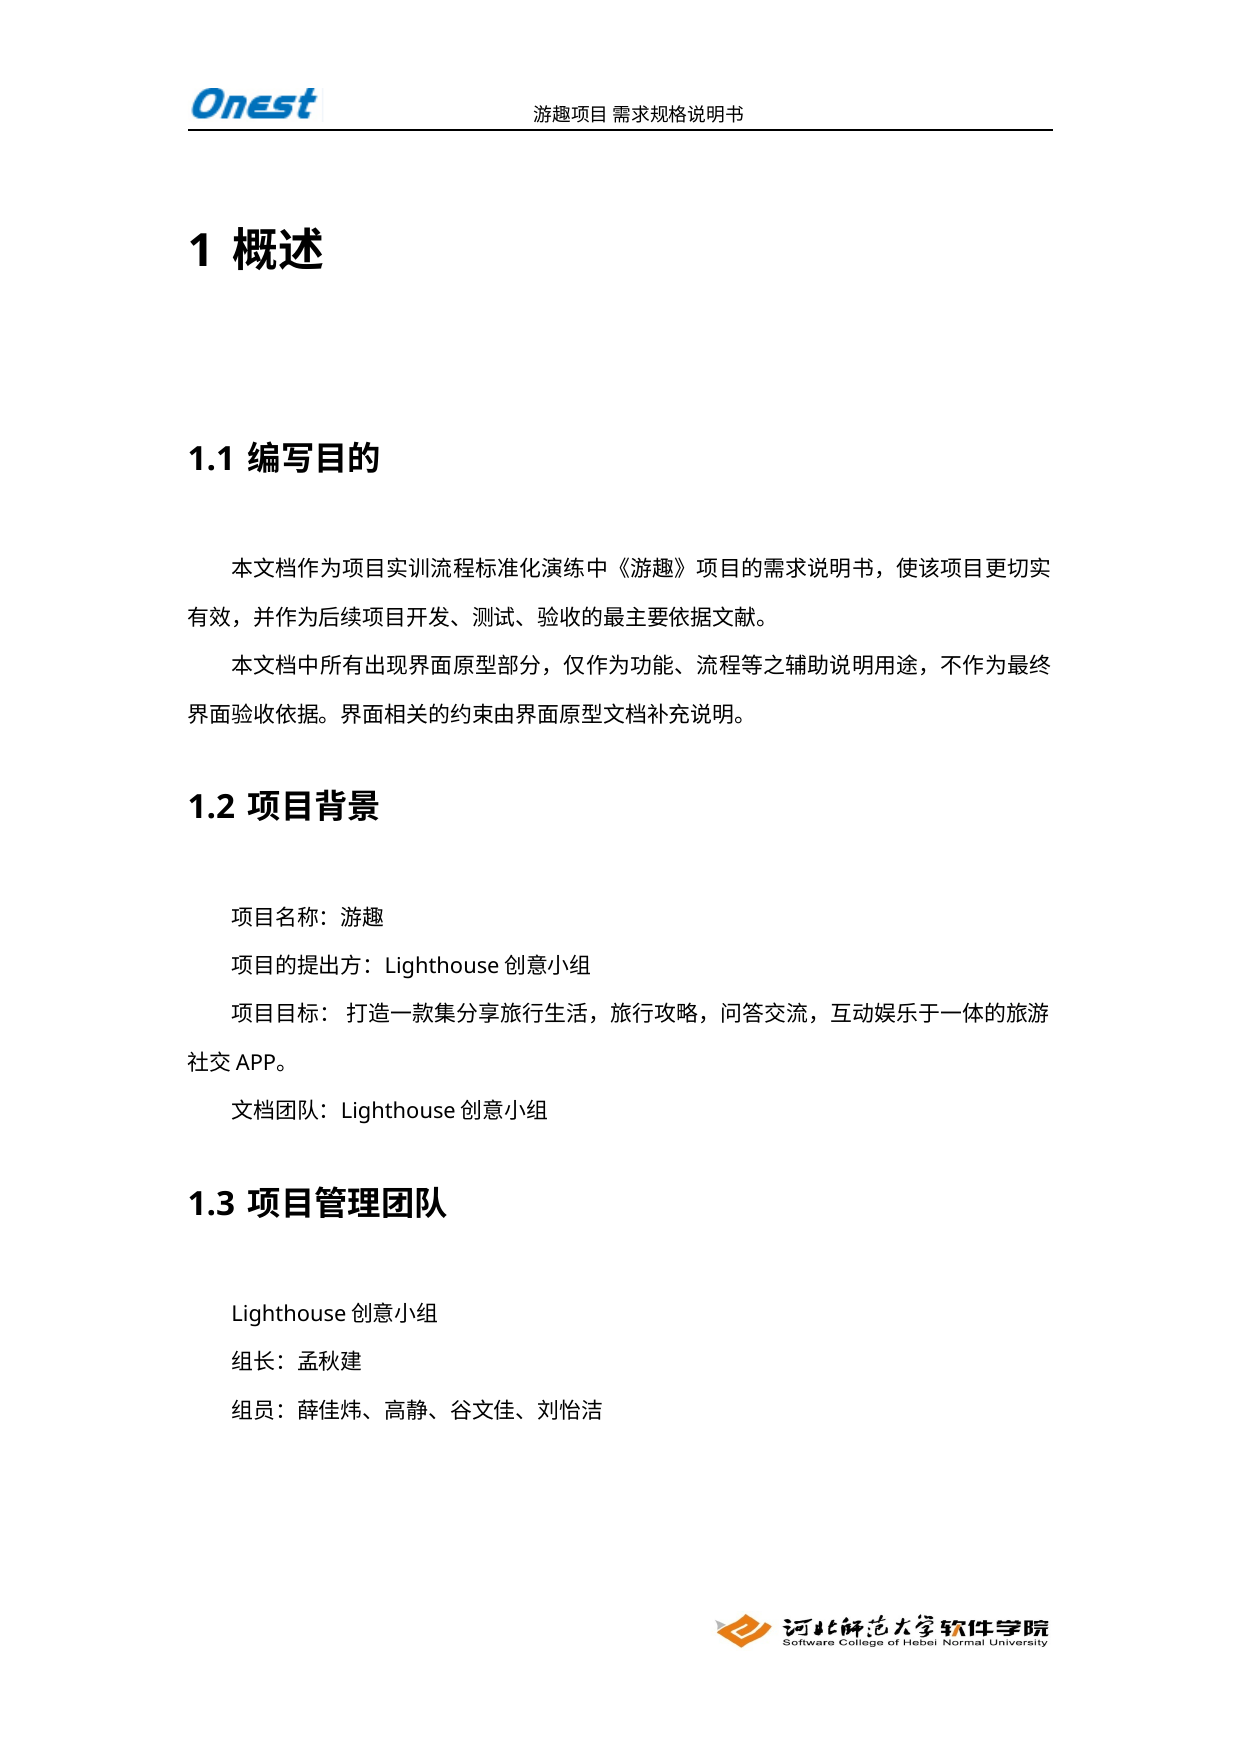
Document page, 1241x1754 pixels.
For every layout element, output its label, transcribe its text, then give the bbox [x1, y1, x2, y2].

text 文档团队：Lighthouse创意小组 [187, 1093, 1053, 1125]
subtitle 项目管理团队 [187, 1168, 1053, 1233]
text 本文档作为项目实训流程标准化演练中《游趣》项目的需求说明书，使该项目更切实有效，并作为后续项目开发、测试、验收的最主要依据文献。 [187, 550, 1053, 632]
text 项目目标： 打造一款集分享旅行生活，旅行攻略，问答交流，互动娱乐于一体的旅游社交APP。 [187, 996, 1053, 1077]
picture [710, 1611, 1053, 1651]
text 组长：孟秋建 [187, 1344, 1053, 1376]
text 组员：薛佳炜、高静、谷文佳、刘怡洁 [187, 1392, 1053, 1425]
text 本文档中所有出现界面原型部分，仅作为功能、流程等之辅助说明用途，不作为最终界面验收依据。界面相关的约束由界面原型文档补充说明。 [187, 647, 1053, 729]
subtitle 项目背景 [187, 772, 1053, 837]
subtitle 概述 [187, 197, 1053, 295]
text Lighthouse创意小组 [187, 1296, 1053, 1328]
text 项目名称：游趣 [187, 899, 1053, 932]
subtitle 编写目的 [187, 423, 1053, 488]
picture [187, 88, 324, 122]
text 项目的提出方：Lighthouse创意小组 [187, 947, 1053, 980]
